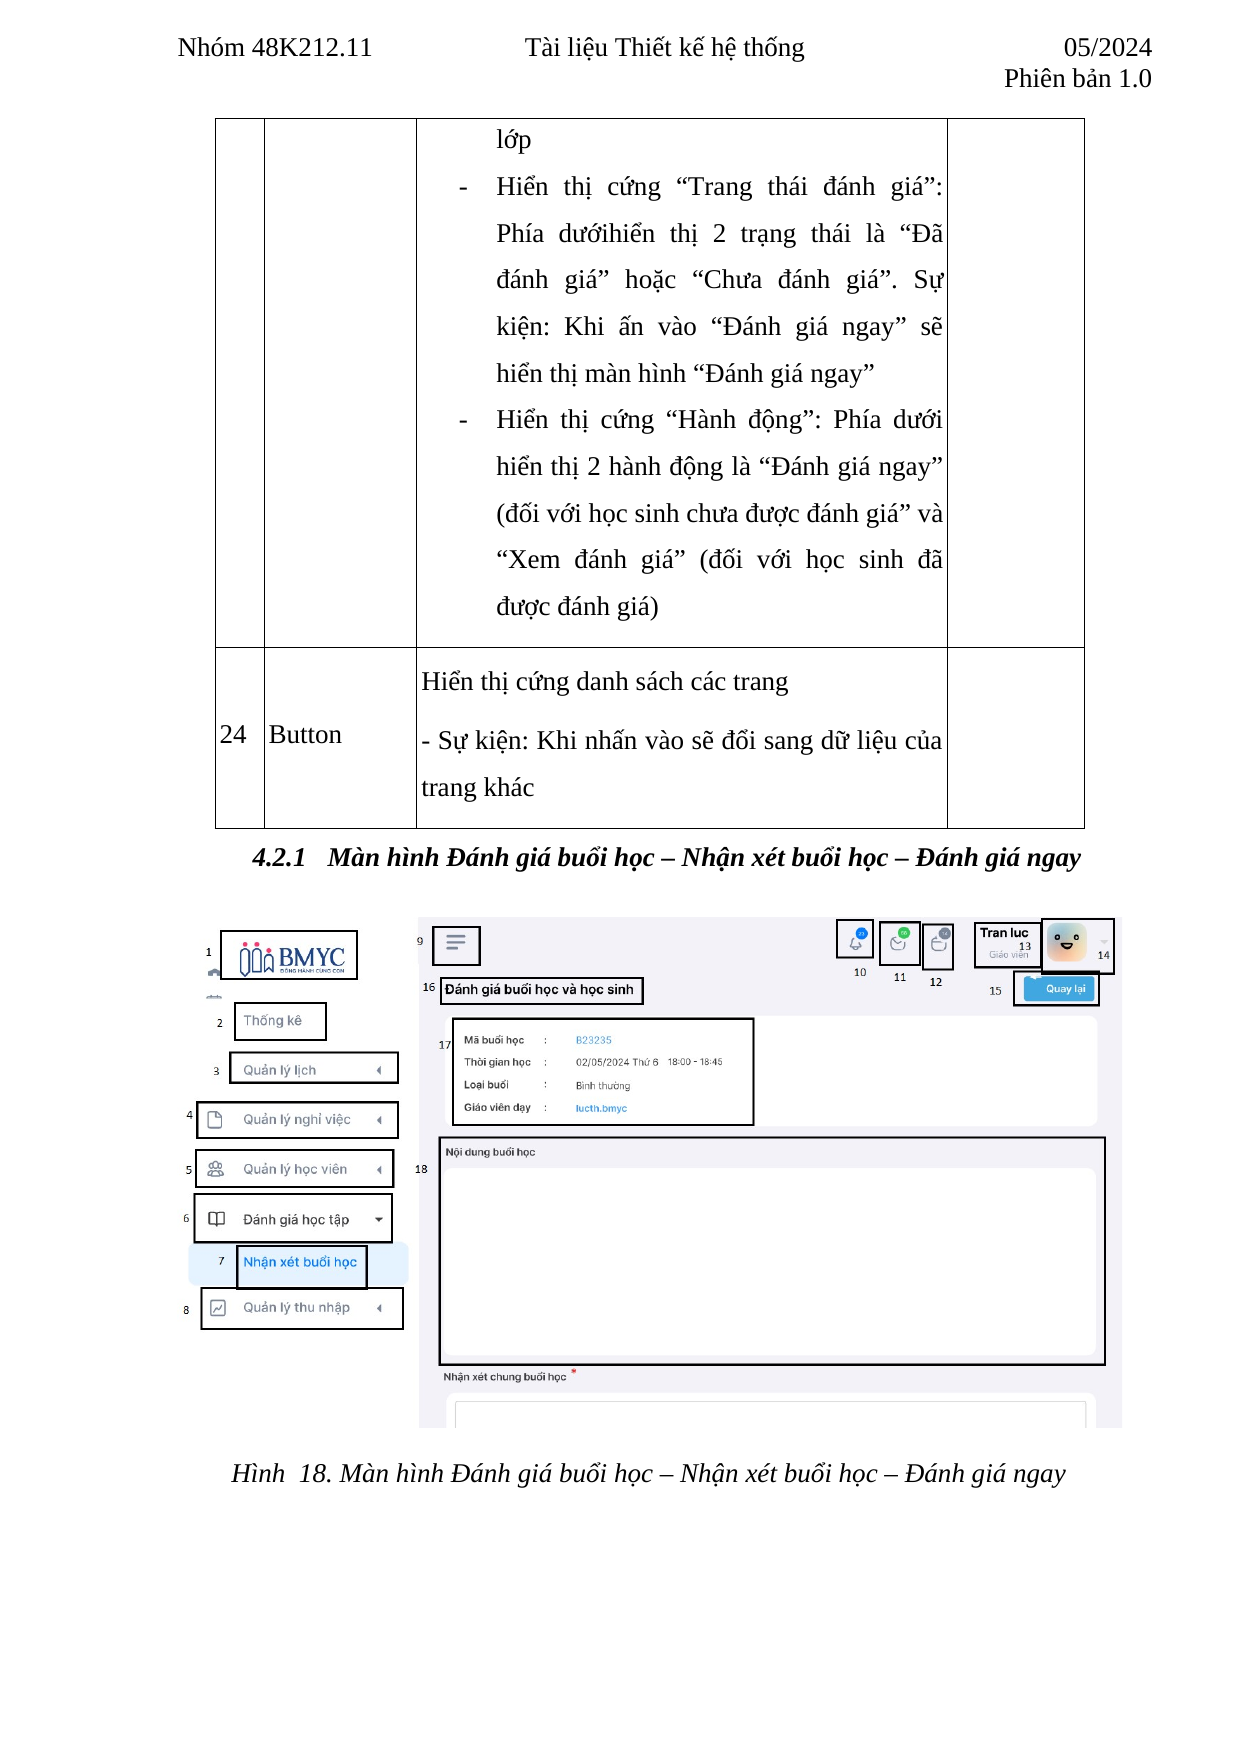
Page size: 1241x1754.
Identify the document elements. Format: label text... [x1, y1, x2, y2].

table_cell [948, 119, 1084, 647]
table_cell [948, 648, 1084, 828]
subtitle Màn hình Đánh giá buổi học – Nhận xét buổi học – Đánh giá ngay [177, 841, 1122, 872]
picture [177, 917, 1123, 1428]
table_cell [265, 119, 416, 647]
table_cell 24 [216, 648, 264, 828]
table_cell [417, 119, 947, 647]
table_cell 23 [216, 119, 264, 647]
table_cell Hiển thị cứng danh sách các trang - Sự kiện: Khi nhấn vào sẽ đổi sang dữ liệu của trang khác [417, 648, 947, 828]
table_cell Button [265, 648, 416, 828]
